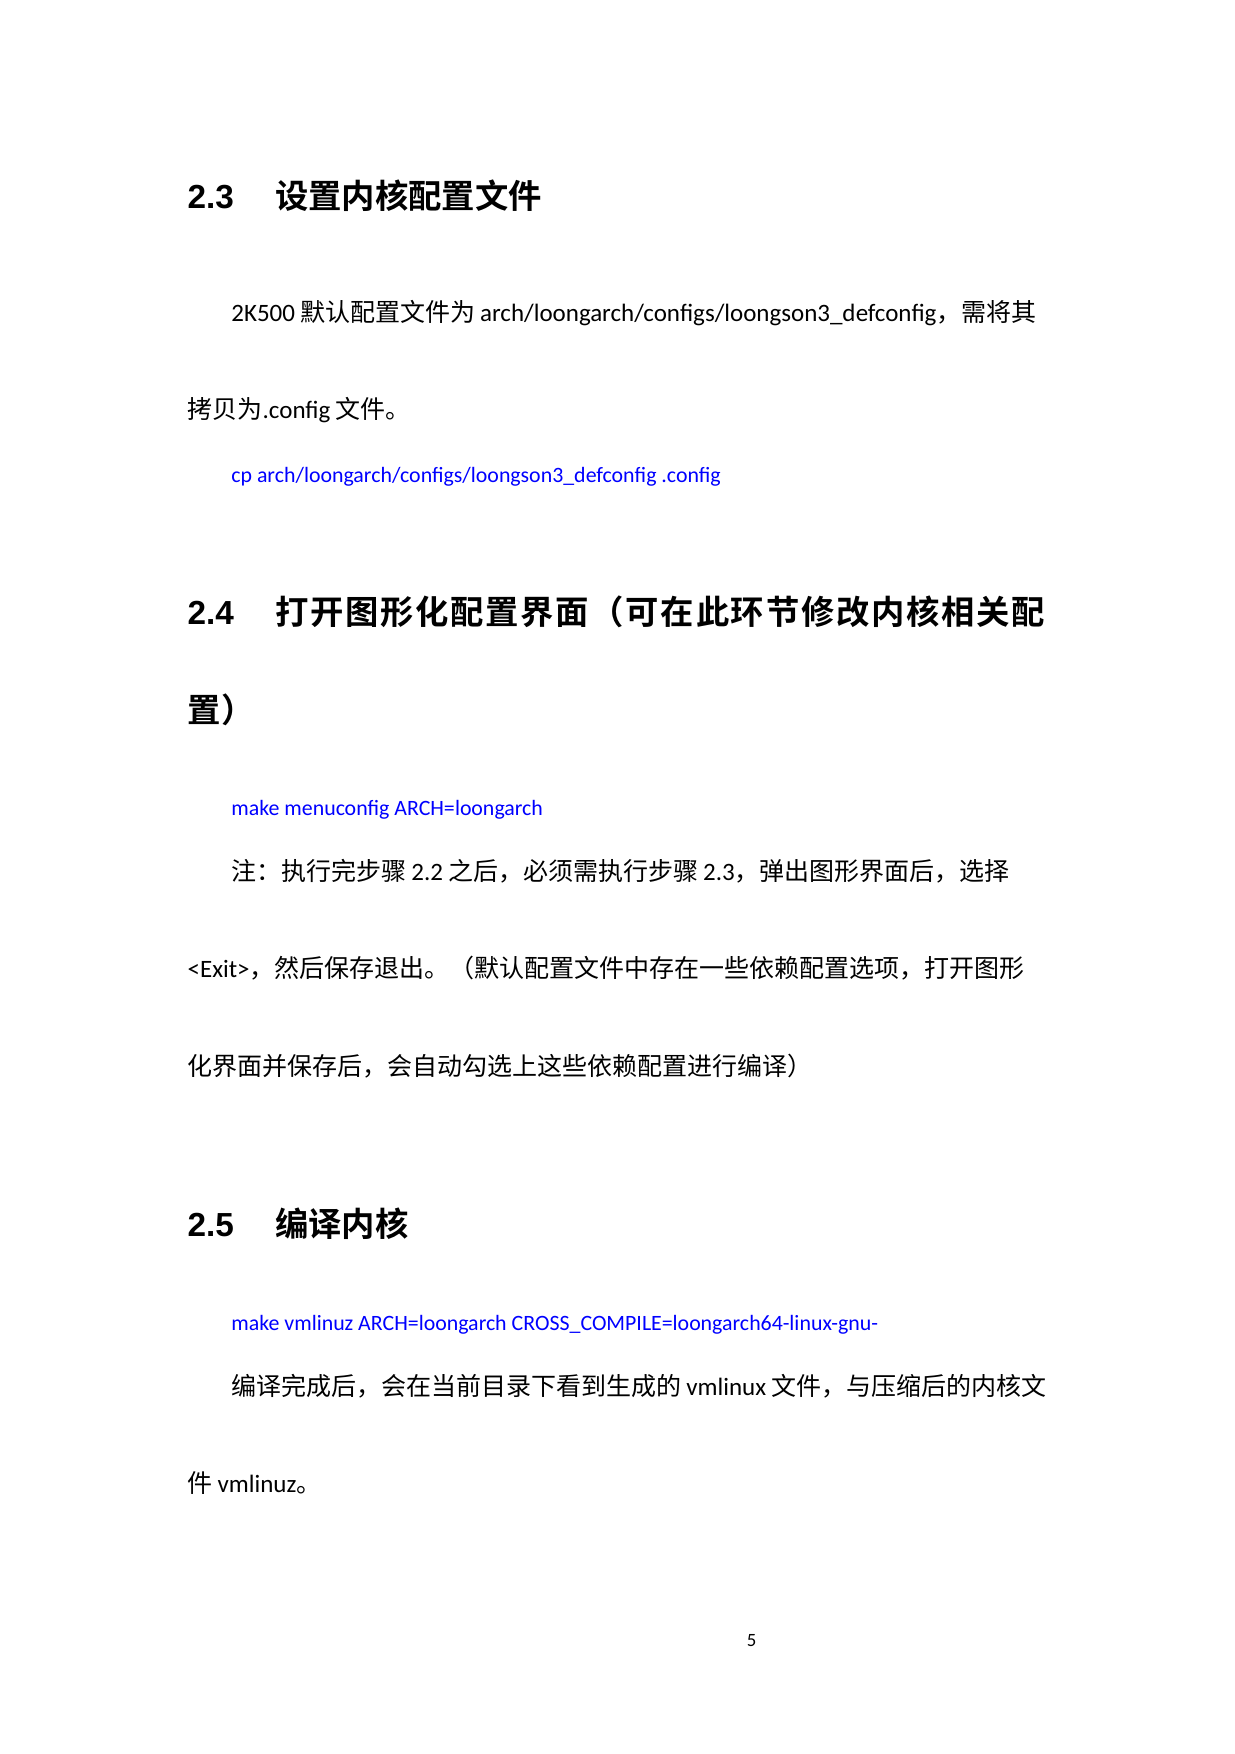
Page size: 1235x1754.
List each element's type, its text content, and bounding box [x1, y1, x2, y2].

list make menuconfig ARCH=loongarch [187, 791, 1047, 824]
list cp arch/loongarch/configs/loongson3_defconfig .config [187, 459, 1047, 491]
list 注：执行完步骤2.2之后，必须需执行步骤2.3，弹出图形界面后，选择<Exit>，然后保存退出。（默认配置文件中存在一些依赖配置选项，打开图形化界面并保存后，会自动勾选上这些依赖配置进行编译） [187, 837, 1047, 1097]
list make vmlinuz ARCH=loongarch CROSS_COMPILE=loongarch64-linux-gnu- [187, 1306, 1047, 1338]
subtitle 编译内核 [187, 1190, 1047, 1255]
list 2K500默认配置文件为arch/loongarch/configs/loongson3_defconfig，需将其拷贝为.config文件。 [187, 278, 1047, 441]
list 编译完成后，会在当前目录下看到生成的vmlinux文件，与压缩后的内核文件vmlinuz。 [187, 1352, 1047, 1514]
subtitle 打开图形化配置界面（可在此环节修改内核相关配置） [187, 577, 1047, 740]
subtitle 设置内核配置文件 [187, 162, 1047, 227]
